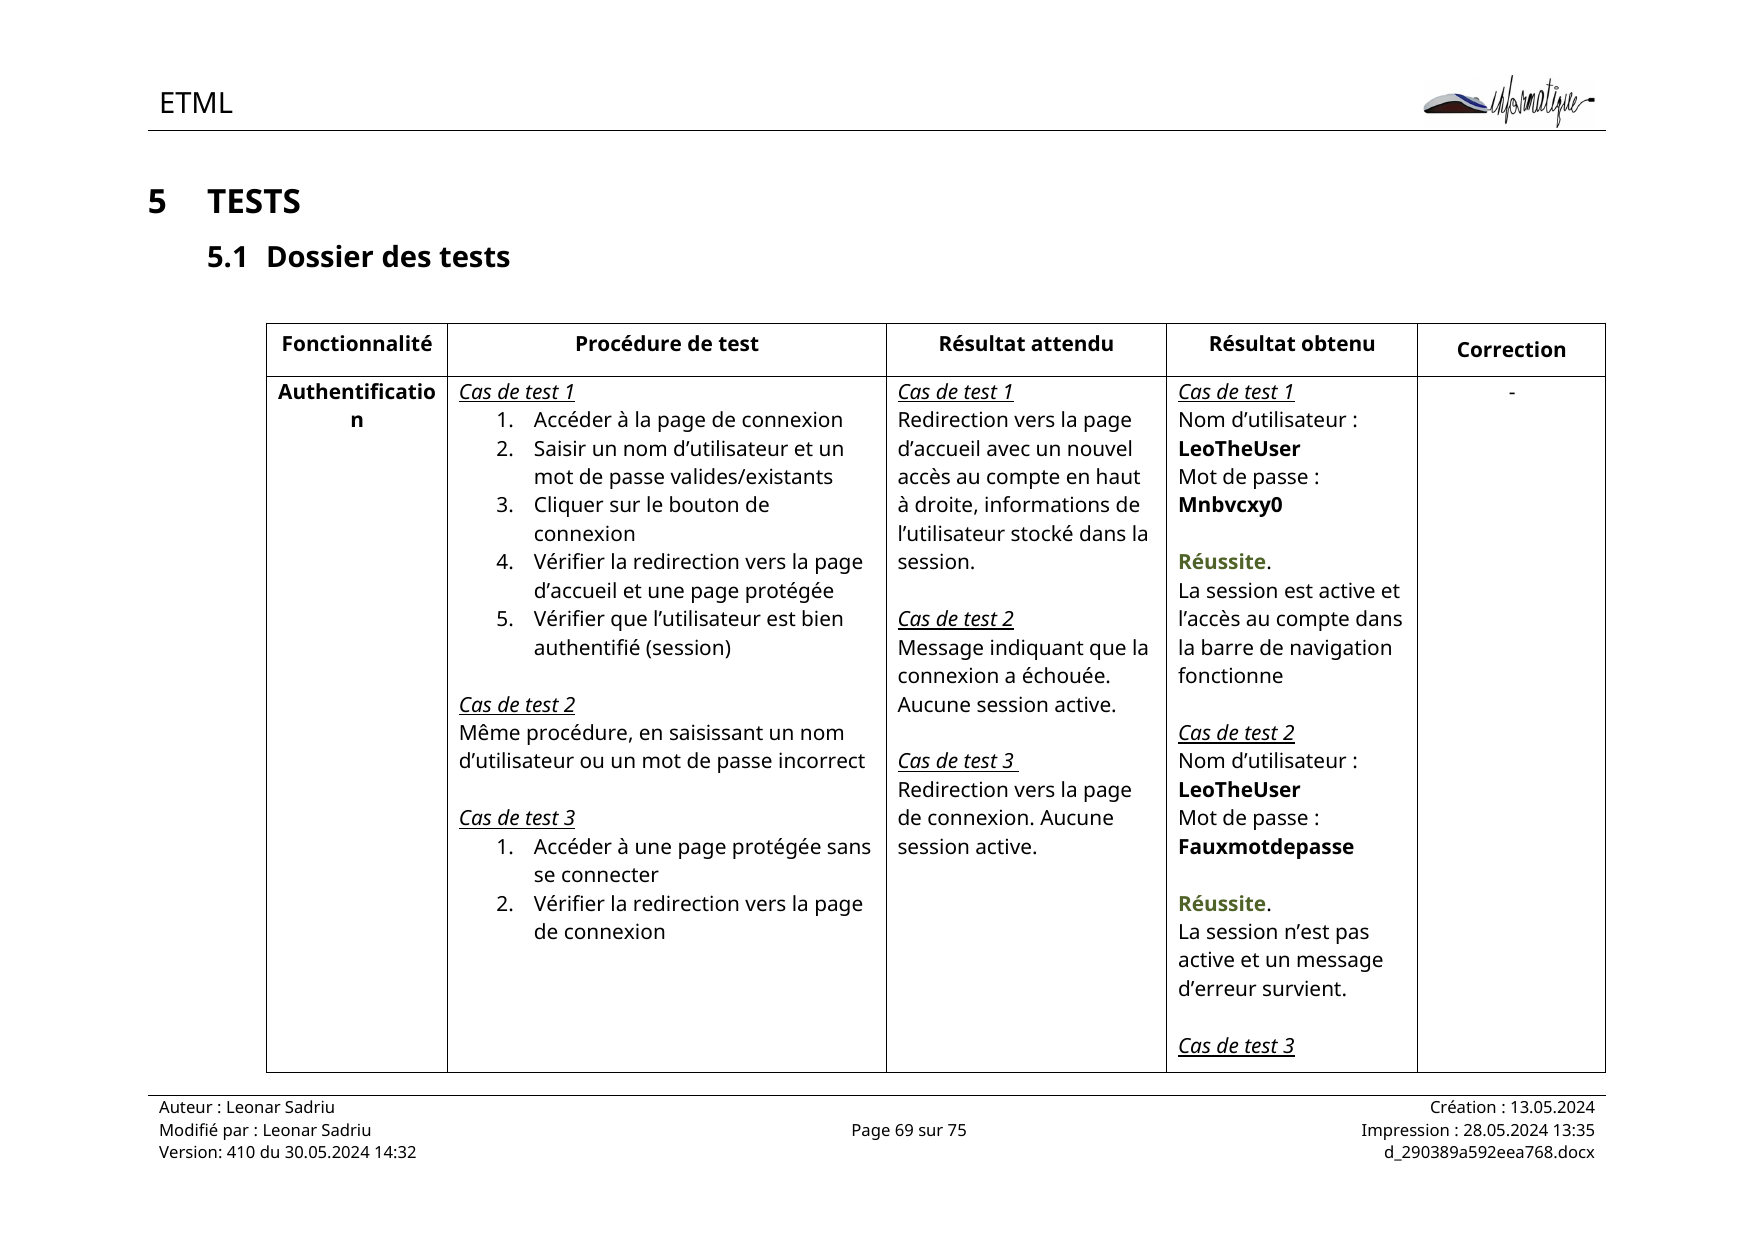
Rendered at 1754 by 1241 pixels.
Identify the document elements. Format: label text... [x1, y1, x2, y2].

table_header Résultat obtenu [1167, 324, 1417, 376]
picture [1423, 75, 1595, 128]
subtitle Tests [148, 178, 1606, 223]
table_header Procédure de test [448, 324, 886, 376]
table_cell Authentification [267, 377, 447, 1072]
table_header Correction [1418, 324, 1605, 376]
table_header Résultat attendu [887, 324, 1166, 376]
table_header Fonctionnalité [267, 324, 447, 376]
table_cell - [1418, 377, 1605, 1072]
subtitle Dossier des tests [207, 236, 1606, 276]
